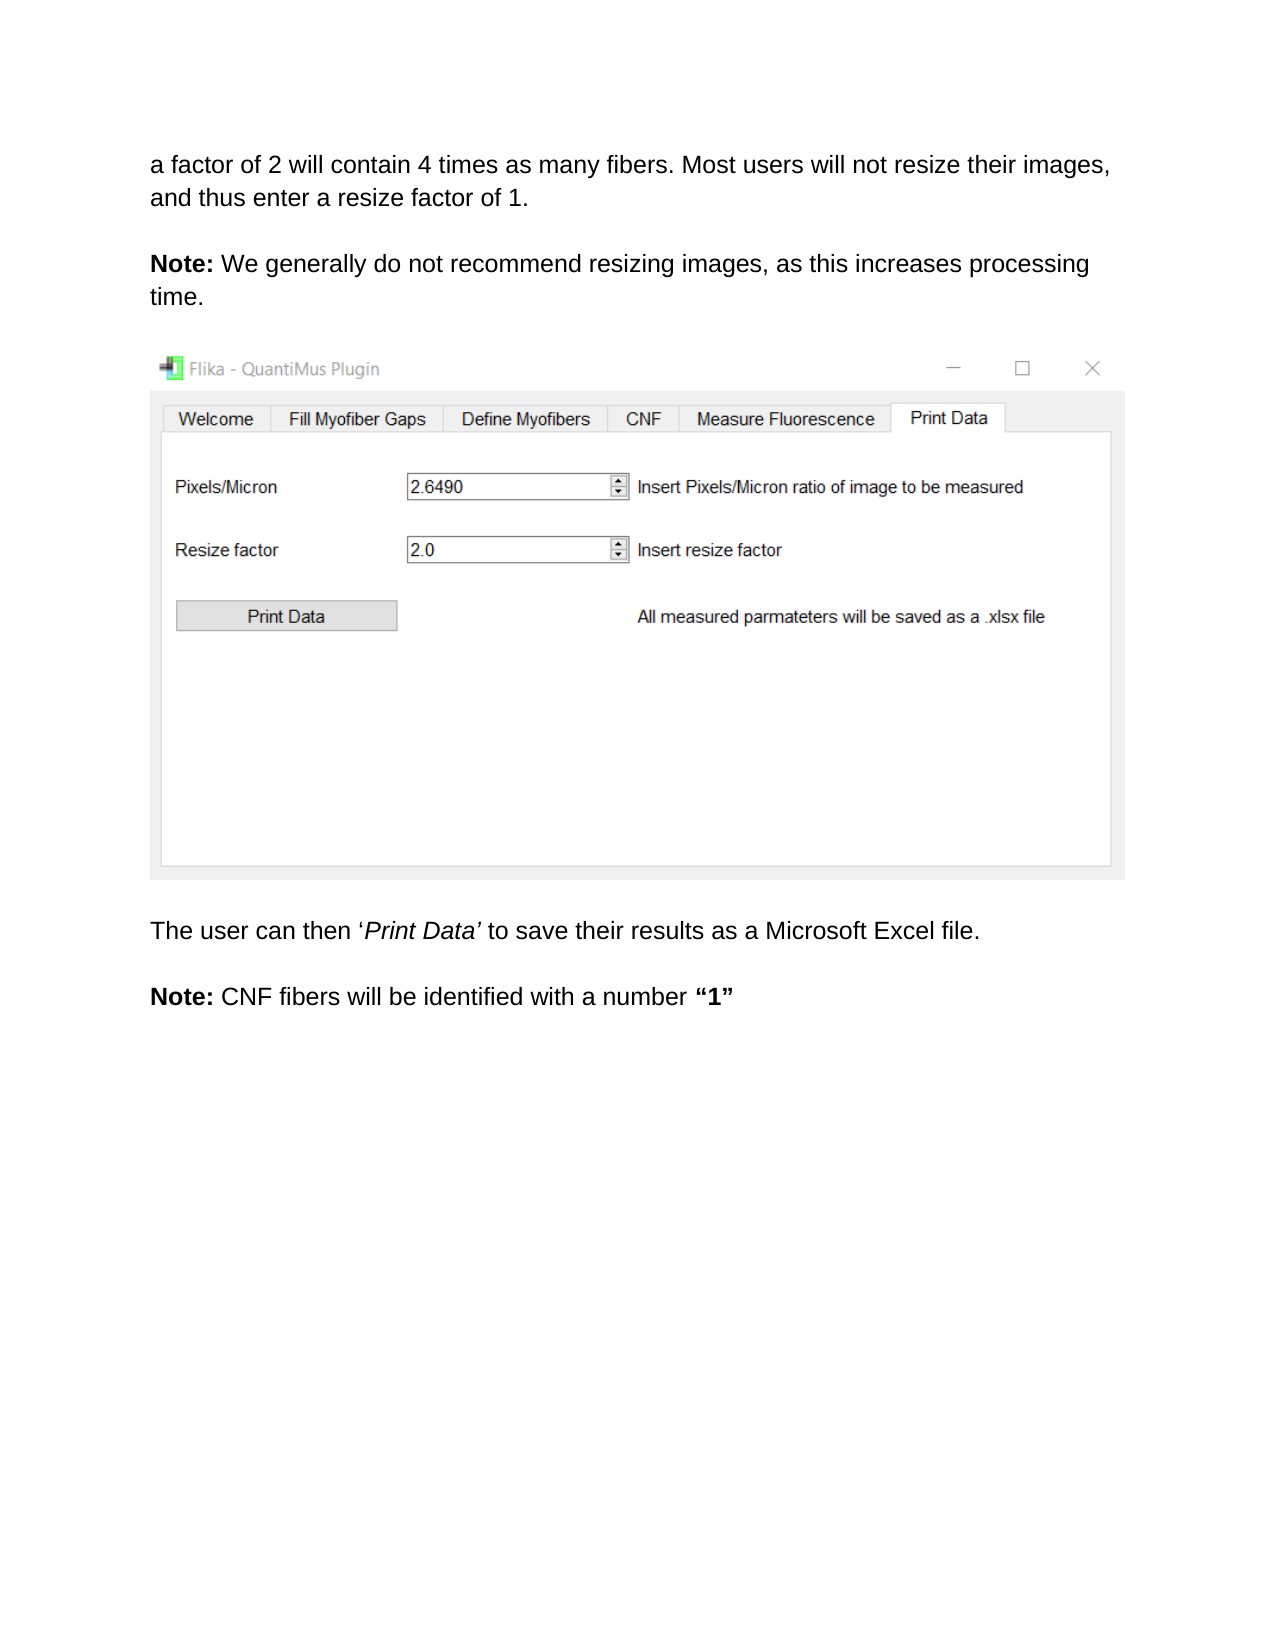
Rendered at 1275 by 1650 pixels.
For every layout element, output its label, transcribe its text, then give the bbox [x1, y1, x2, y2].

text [150, 150, 1125, 212]
text Note: CNF fibers will be identified with a number “1” [150, 982, 1125, 1011]
text The user can then ‘Print Data’ to save their results as a Microsoft Excel file. [150, 916, 1125, 945]
text Note: We generally do not recommend resizing images, as this increases processing time. [150, 249, 1125, 311]
picture [150, 348, 1125, 880]
